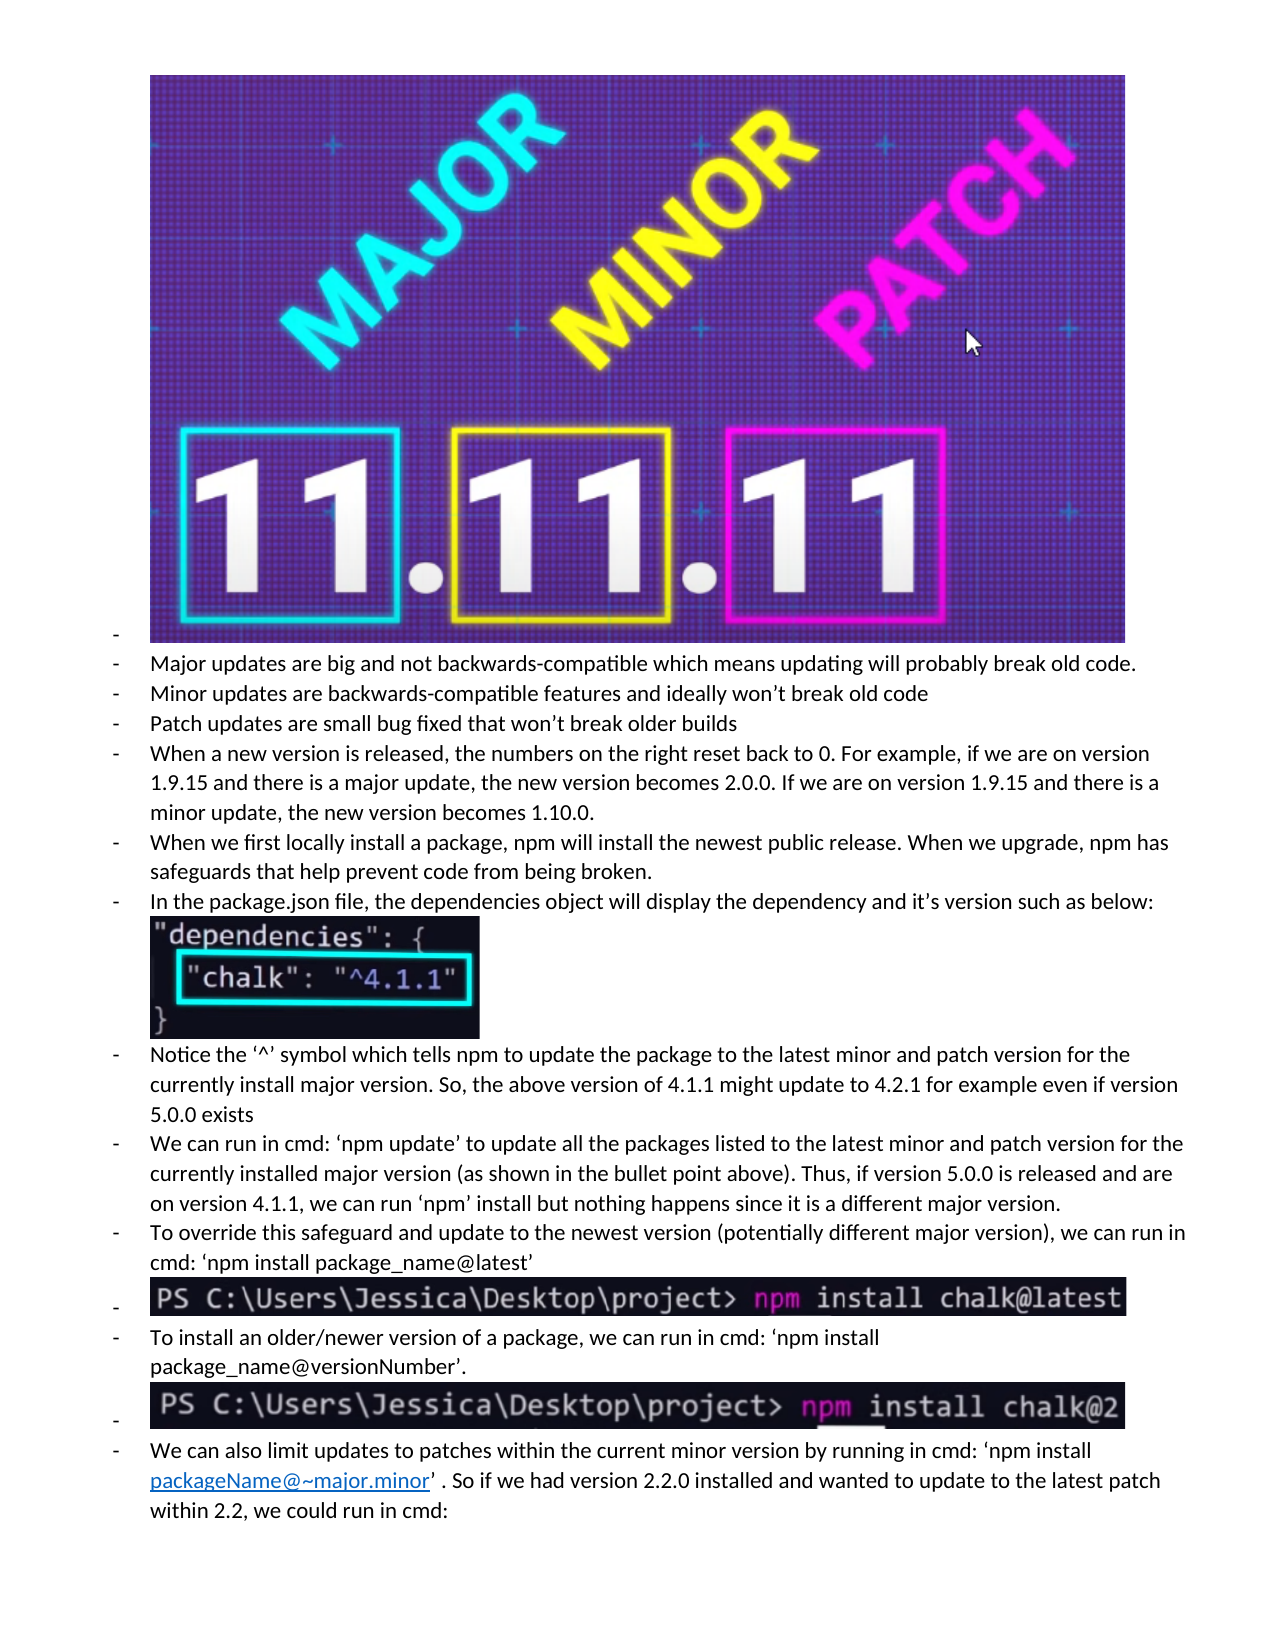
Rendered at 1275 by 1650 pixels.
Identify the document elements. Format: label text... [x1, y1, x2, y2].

picture [150, 1277, 1127, 1316]
list When a new version is released, the numbers on the right reset back to 0. For example, if we are on version 1.9.15 and there is a major update, the new version becomes 2.0.0. If we are on version 1.9.15 and there is a minor update, the new version becomes 1.10.0. [112, 739, 1200, 826]
picture [150, 916, 480, 1039]
list To override this safeguard and update to the newest version (potentially different major version), we can run in cmd: ‘npm install package_name@latest’ [112, 1218, 1200, 1276]
list In the package.json file, the dependencies object will display the dependency and it’s version such as below: [112, 887, 1200, 1039]
list We can run in cmd: ‘npm update’ to update all the packages listed to the latest minor and patch version for the currently installed major version (as shown in the bullet point above). Thus, if version 5.0.0 is released and are on version 4.1.1, we can run ‘npm’ install but nothing happens since it is a different major version. [112, 1129, 1200, 1217]
list We can also limit updates to patches within the current minor version by running in cmd: ‘npm install packageName@~major.minor’ . So if we had version 2.2.0 installed and wanted to update to the latest patch within 2.2, we could run in cmd: [112, 1436, 1200, 1524]
list Major updates are big and not backwards-compatible which means updating will probably break old code. [112, 649, 1200, 678]
list Patch updates are small bug fixed that won’t break older builds [112, 709, 1200, 737]
picture [150, 75, 1125, 643]
list Minor updates are backwards-compatible features and ideally won’t break old code [112, 679, 1200, 707]
list To install an older/newer version of a package, we can run in cmd: ‘npm install package_name@versionNumber’. [112, 1323, 1200, 1380]
list Notice the ‘^’ symbol which tells npm to update the package to the latest minor and patch version for the currently install major version. So, the above version of 4.1.1 might update to 4.2.1 for example even if version 5.0.0 exists [112, 1040, 1200, 1128]
picture [150, 1382, 1125, 1429]
list When we first locally install a package, npm will install the newest public release. When we upgrade, npm has safeguards that help prevent code from being broken. [112, 828, 1200, 885]
